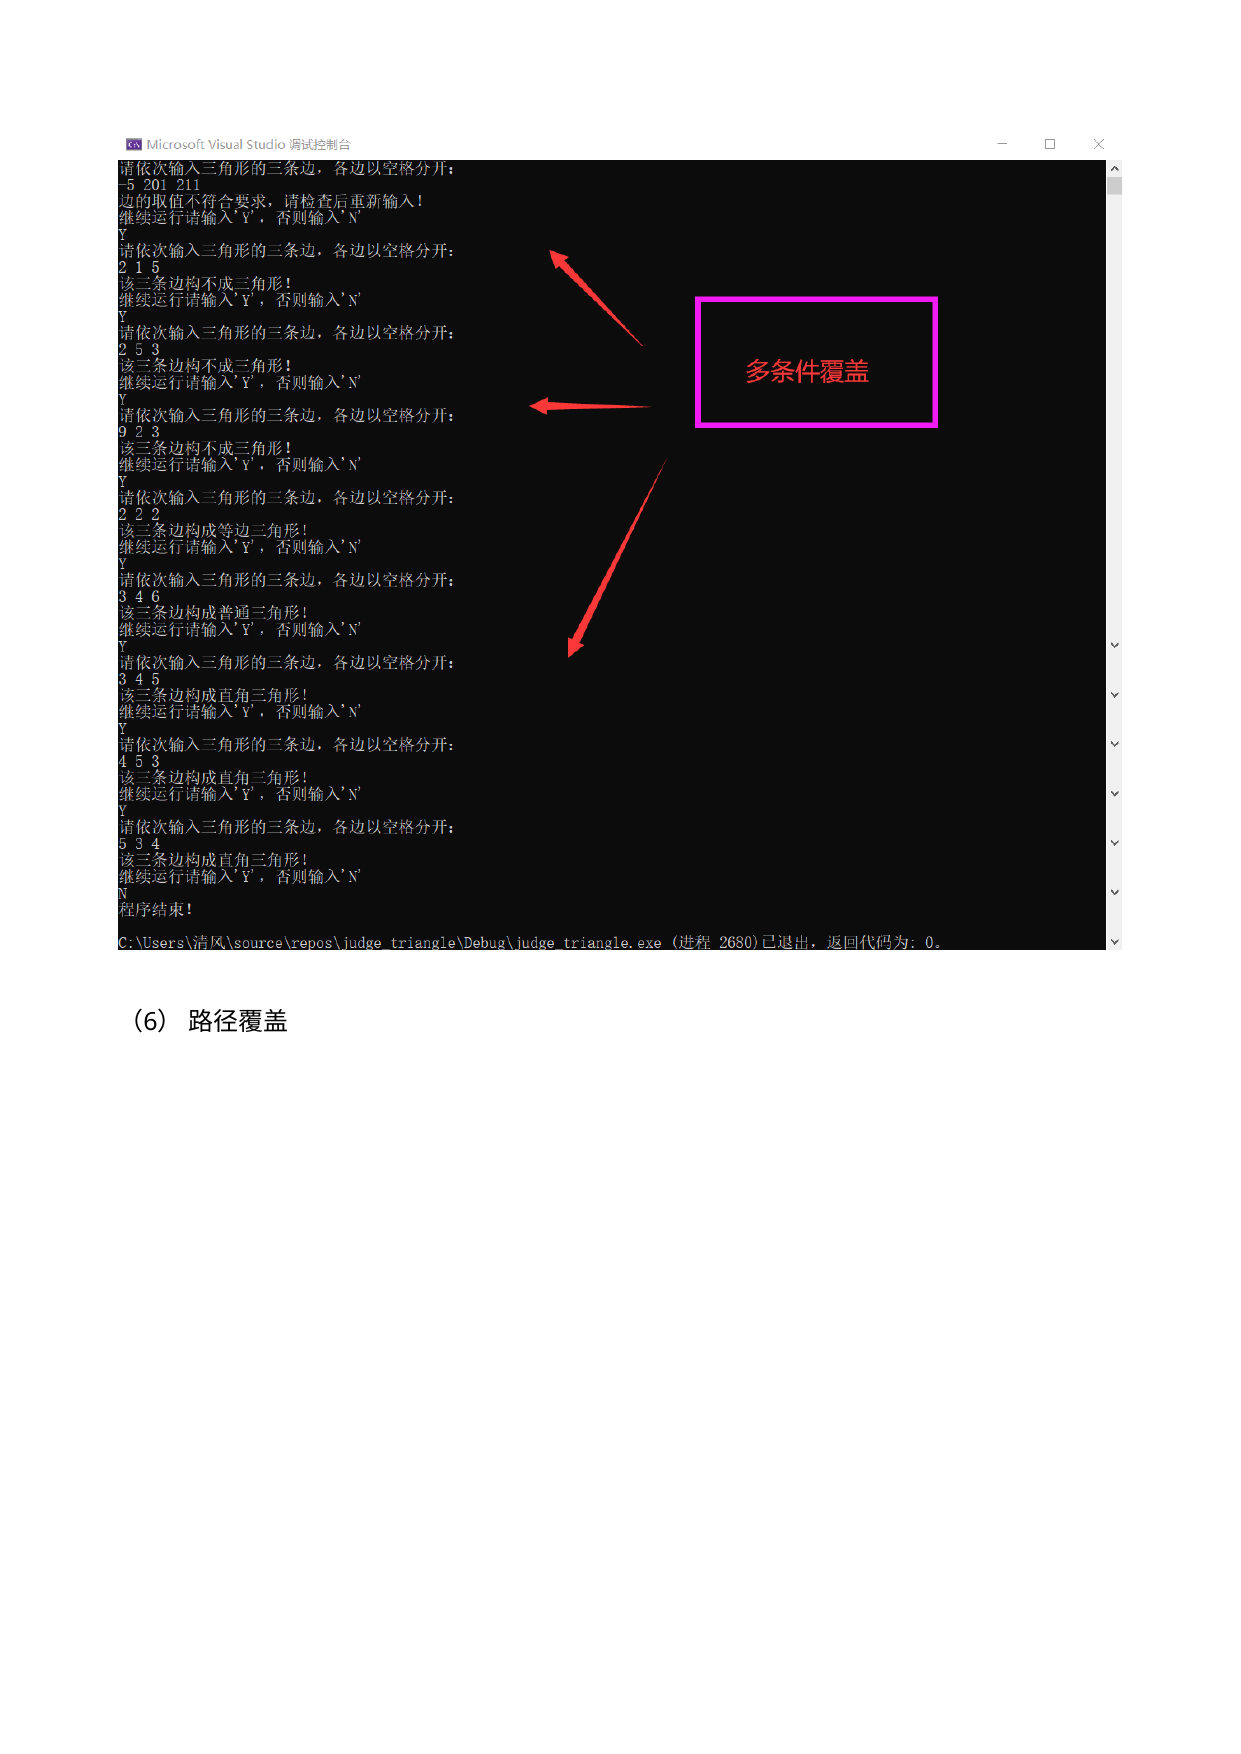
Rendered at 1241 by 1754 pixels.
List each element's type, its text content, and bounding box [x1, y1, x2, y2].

picture [118, 129, 1123, 950]
text （6） 路径覆盖 [118, 987, 1122, 1052]
